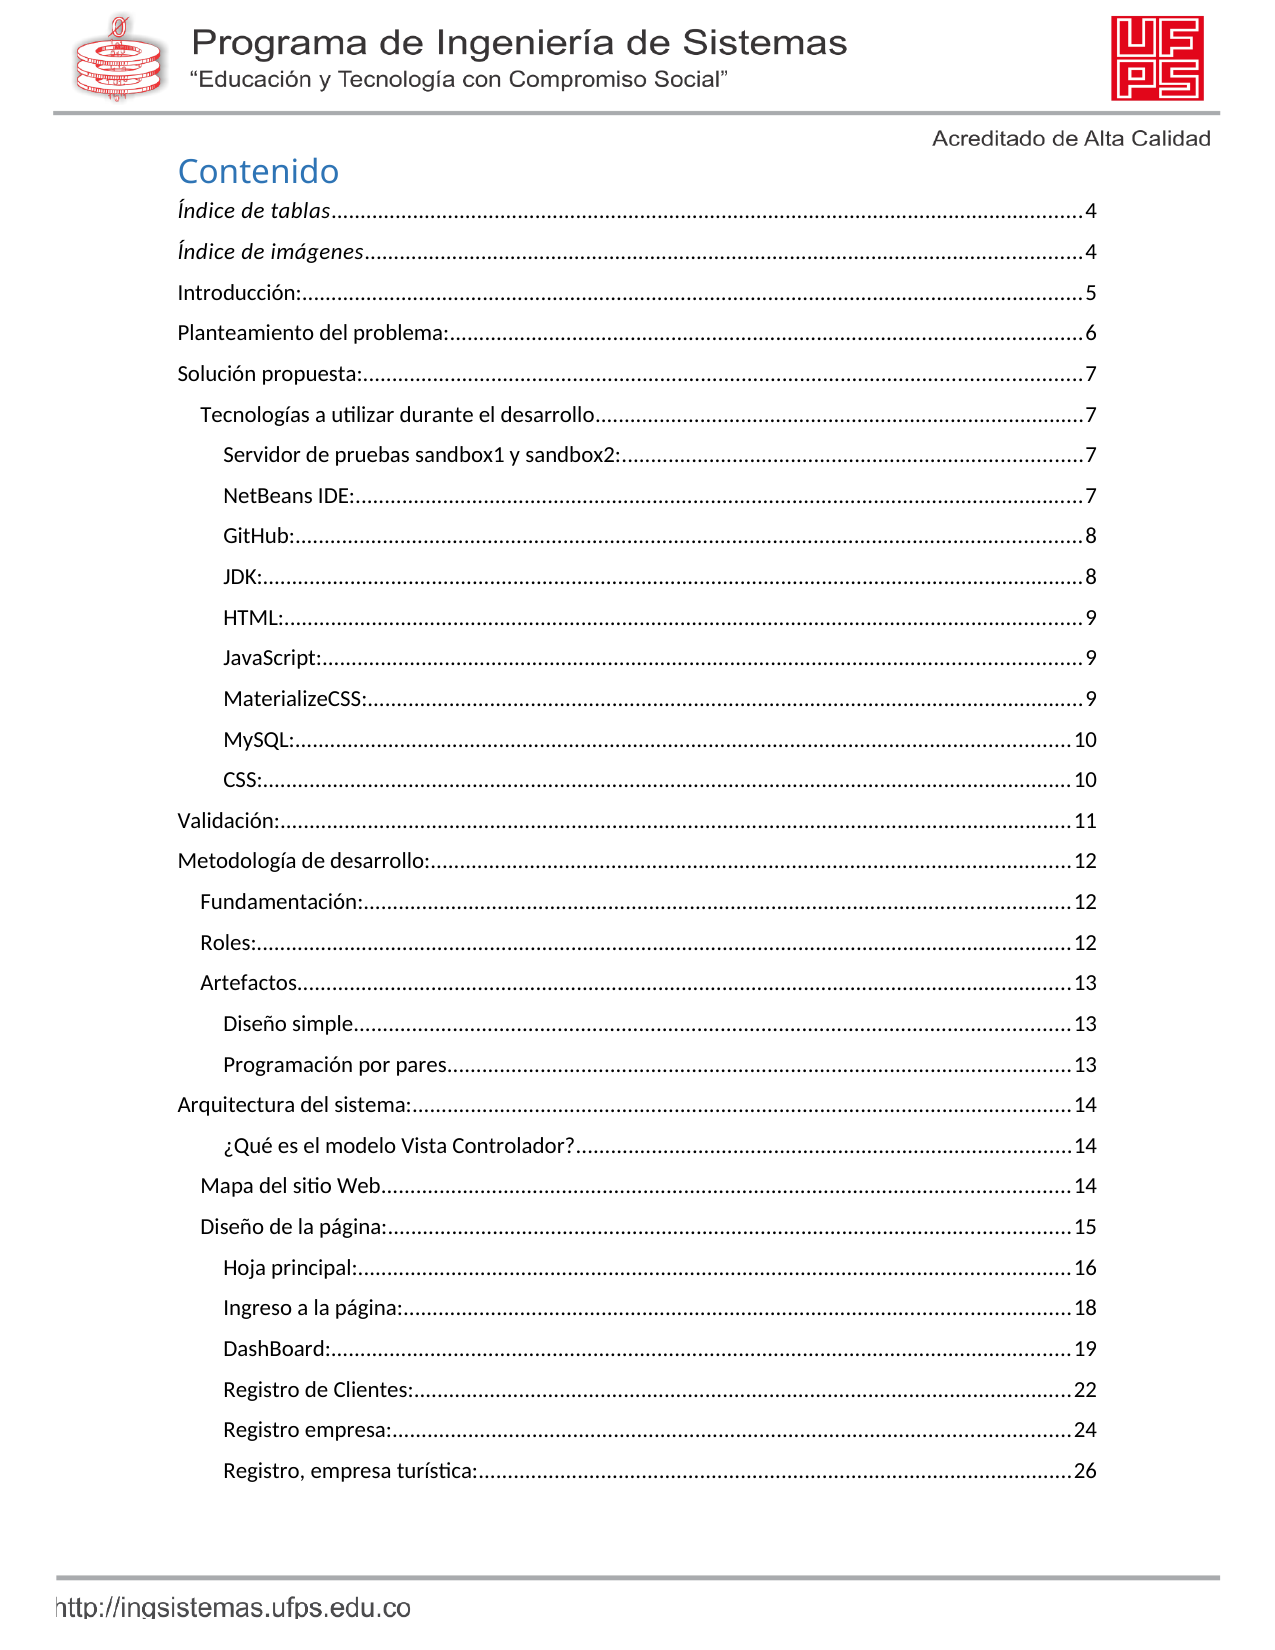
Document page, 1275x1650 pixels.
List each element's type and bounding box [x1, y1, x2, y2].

picture [54, 1575, 1221, 1619]
picture [53, 9, 1221, 146]
